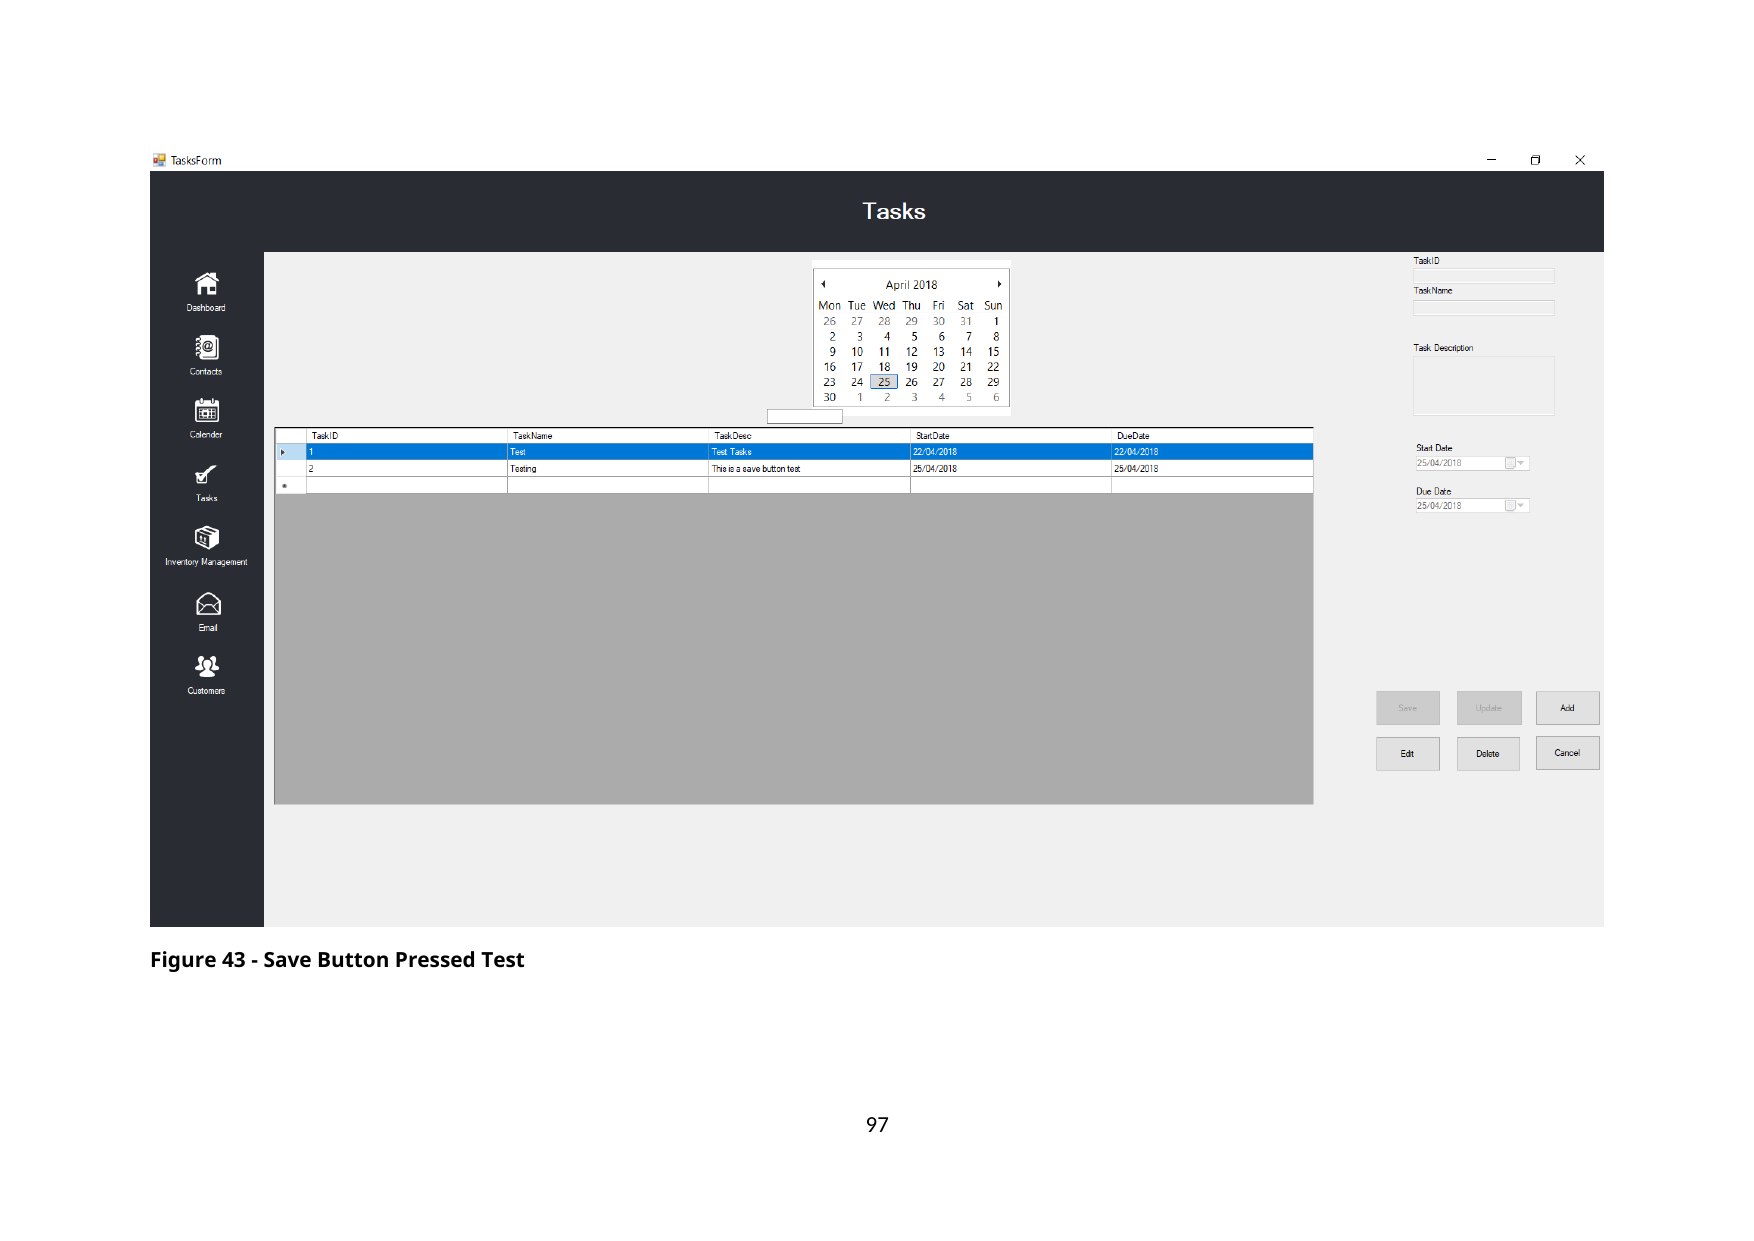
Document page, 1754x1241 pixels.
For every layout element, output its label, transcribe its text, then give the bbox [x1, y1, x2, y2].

picture [150, 150, 1604, 927]
